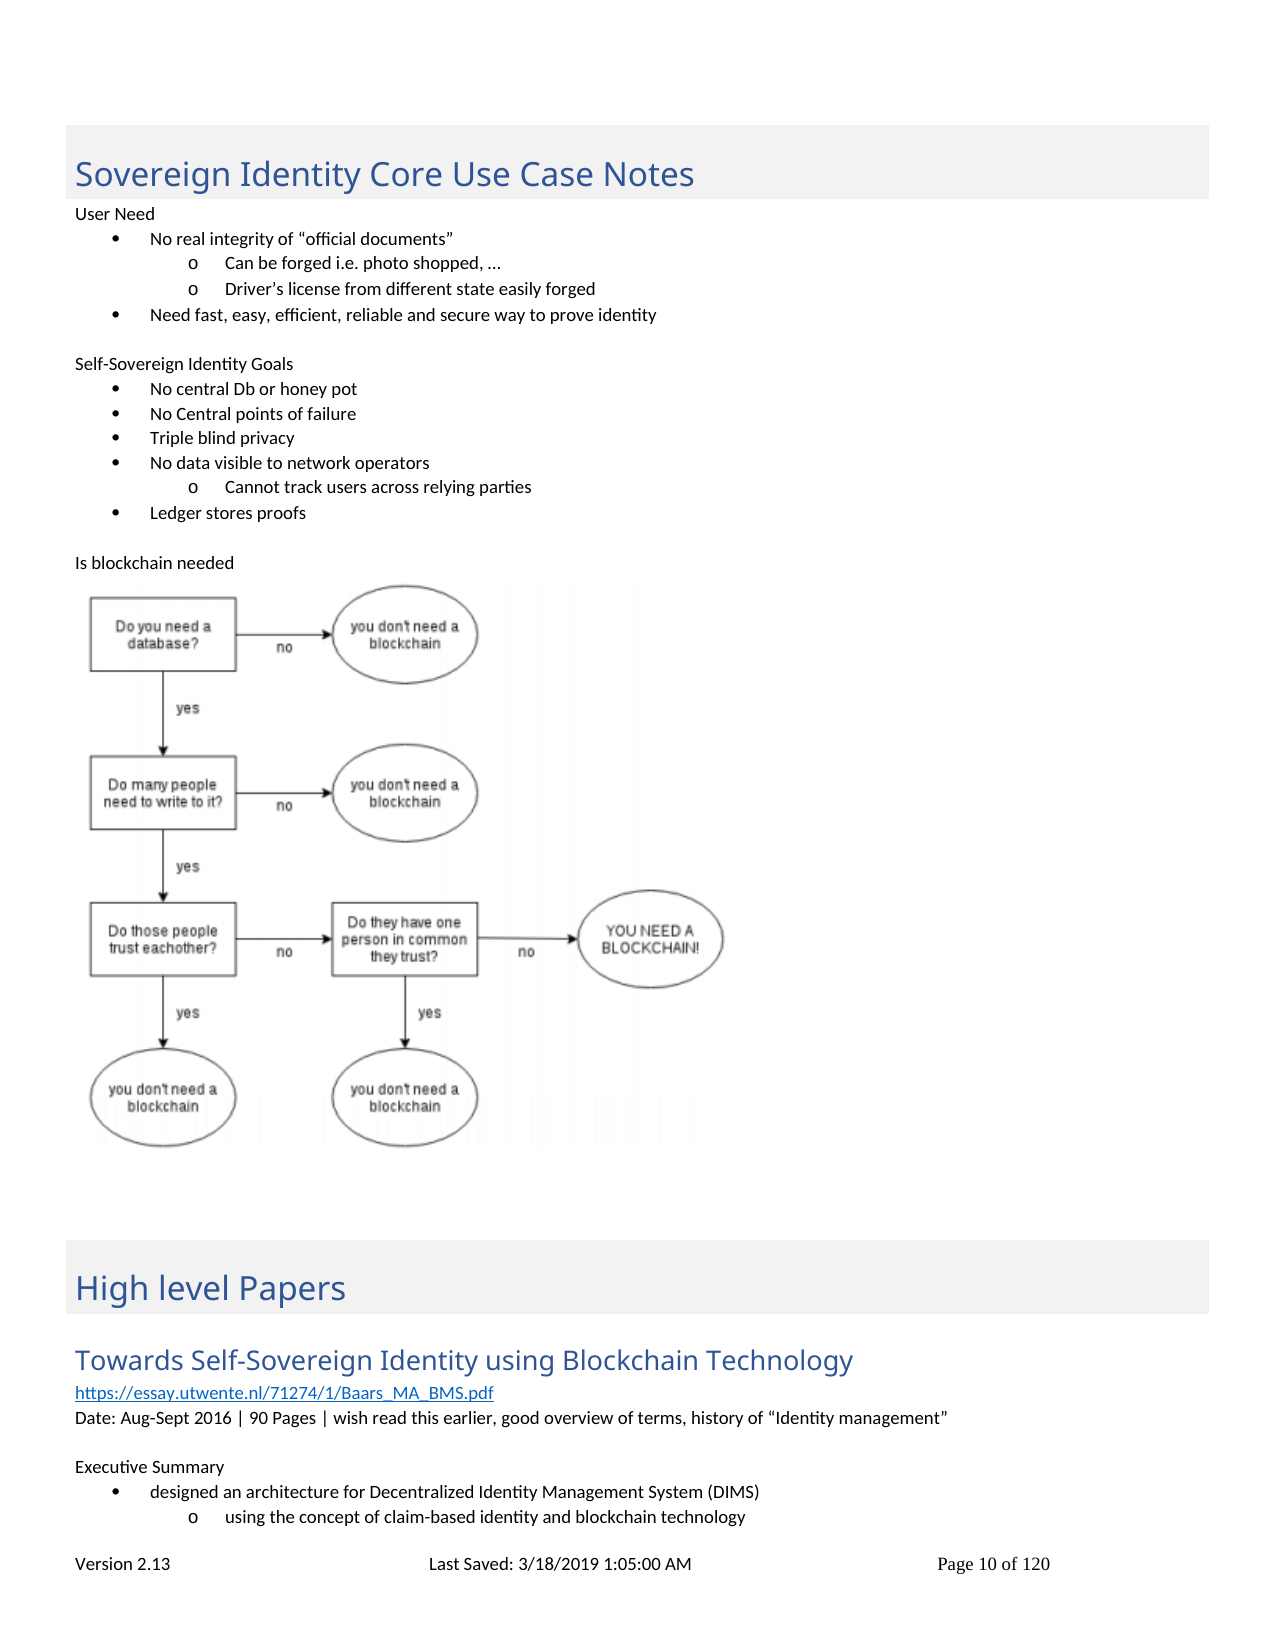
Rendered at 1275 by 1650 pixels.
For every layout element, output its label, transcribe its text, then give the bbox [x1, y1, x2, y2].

list No Central points of failure [112, 402, 1200, 424]
list No central Db or honey pot [112, 377, 1200, 400]
list using the concept of claim-based identity and blockchain technology [187, 1505, 1200, 1529]
text https://essay.utwente.nl/71274/1/Baars_MA_BMS.pdf [75, 1382, 1200, 1404]
list Ledger stores proofs [112, 501, 1200, 524]
text Executive Summary [75, 1456, 1200, 1478]
subtitle Towards Self-Sovereign Identity using Blockchain Technology [75, 1342, 1200, 1379]
list No real integrity of “official documents” [112, 227, 1200, 250]
picture [75, 575, 733, 1164]
list Need fast, easy, efficient, reliable and secure way to prove identity [112, 303, 1200, 326]
list No data visible to network operators [112, 451, 1200, 474]
text Self-Sovereign Identity Goals [75, 352, 1200, 375]
list Can be forged i.e. photo shopped, … [187, 251, 1200, 275]
subtitle High level Papers [67, 1241, 1208, 1313]
list Triple blind privacy [112, 426, 1200, 449]
list designed an architecture for Decentralized Identity Management System (DIMS) [112, 1480, 1200, 1503]
text Is blockchain needed [75, 551, 1200, 574]
list Driver’s license from different state easily forged [187, 277, 1200, 301]
subtitle Sovereign Identity Core Use Case Notes [67, 126, 1208, 198]
text Date: Aug-Sept 2016 | 90 Pages | wish read this earlier, good overview of terms, history of “Identity management” [75, 1406, 1200, 1429]
list Cannot track users across relying parties [187, 476, 1200, 499]
text User Need [75, 202, 1200, 225]
